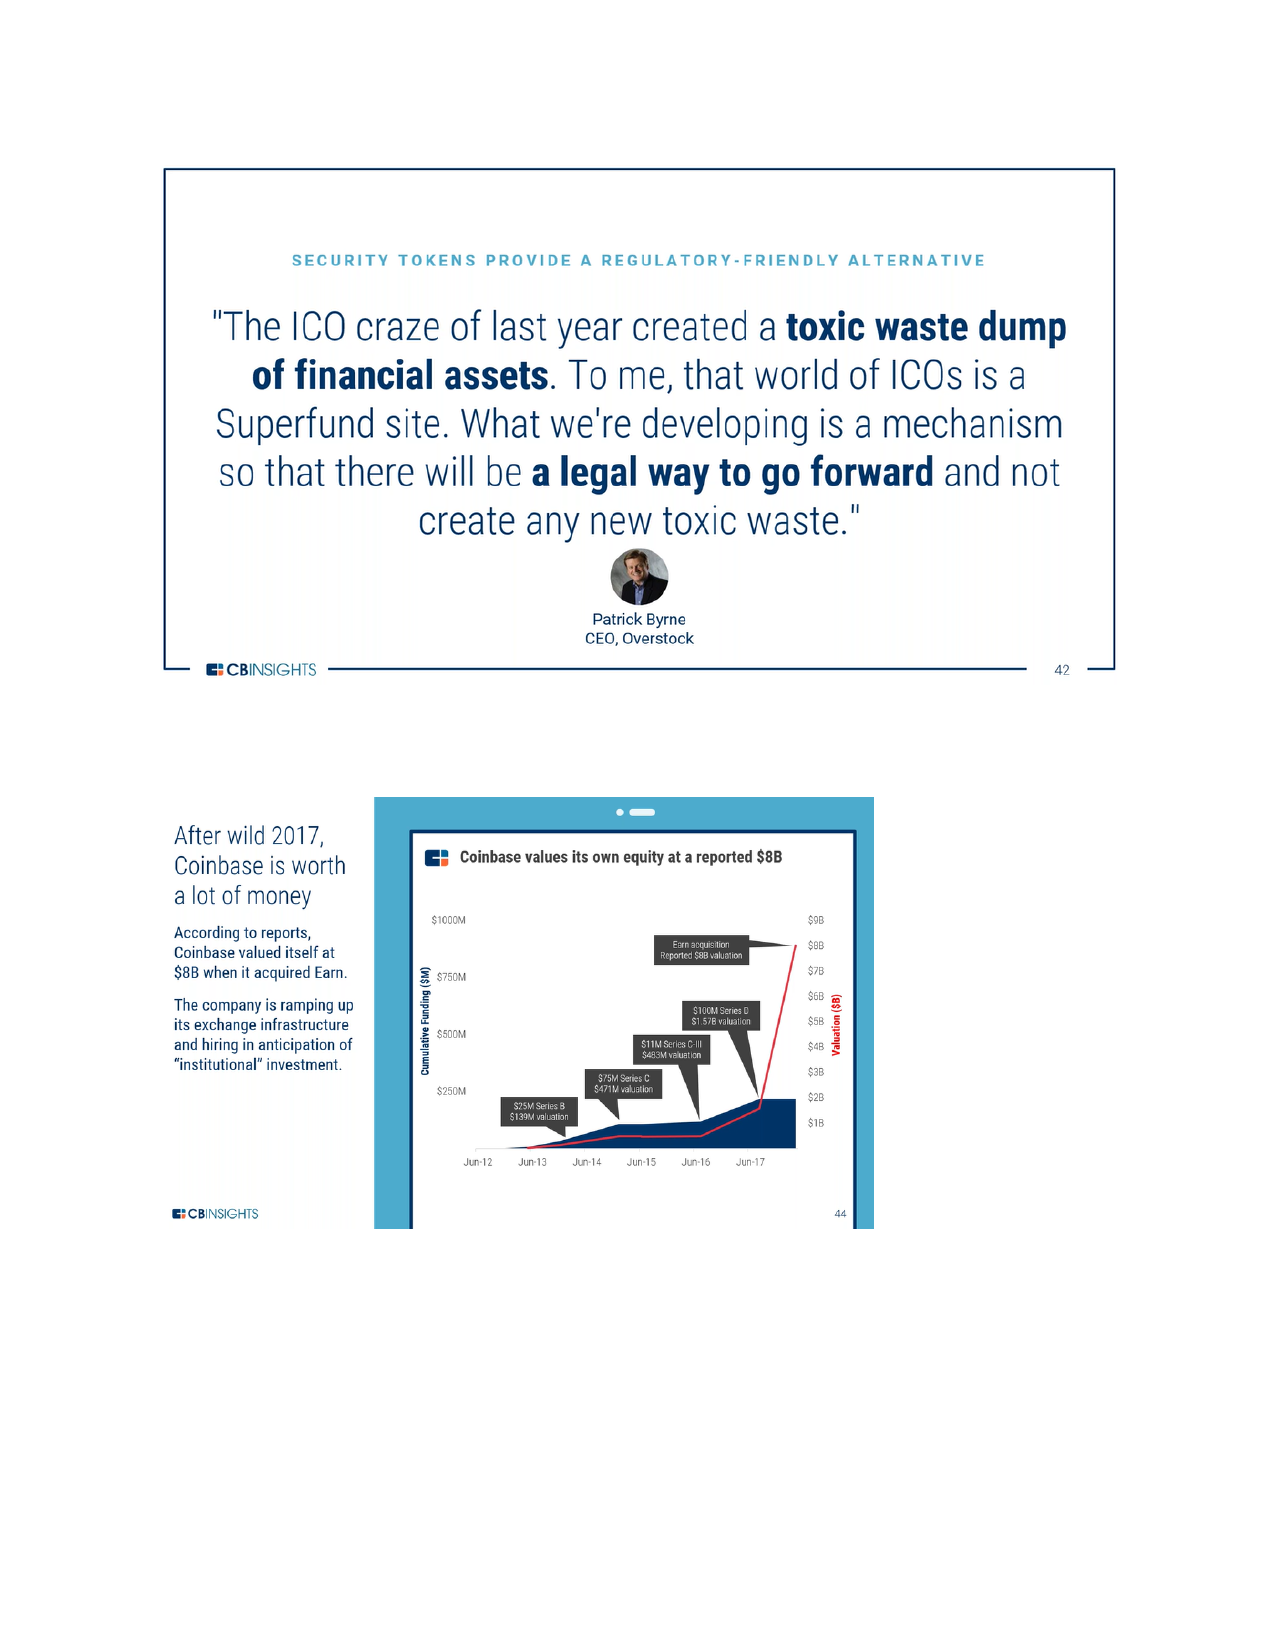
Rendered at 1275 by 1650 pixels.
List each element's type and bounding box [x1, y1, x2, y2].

picture [150, 797, 874, 1229]
picture [150, 150, 1125, 685]
